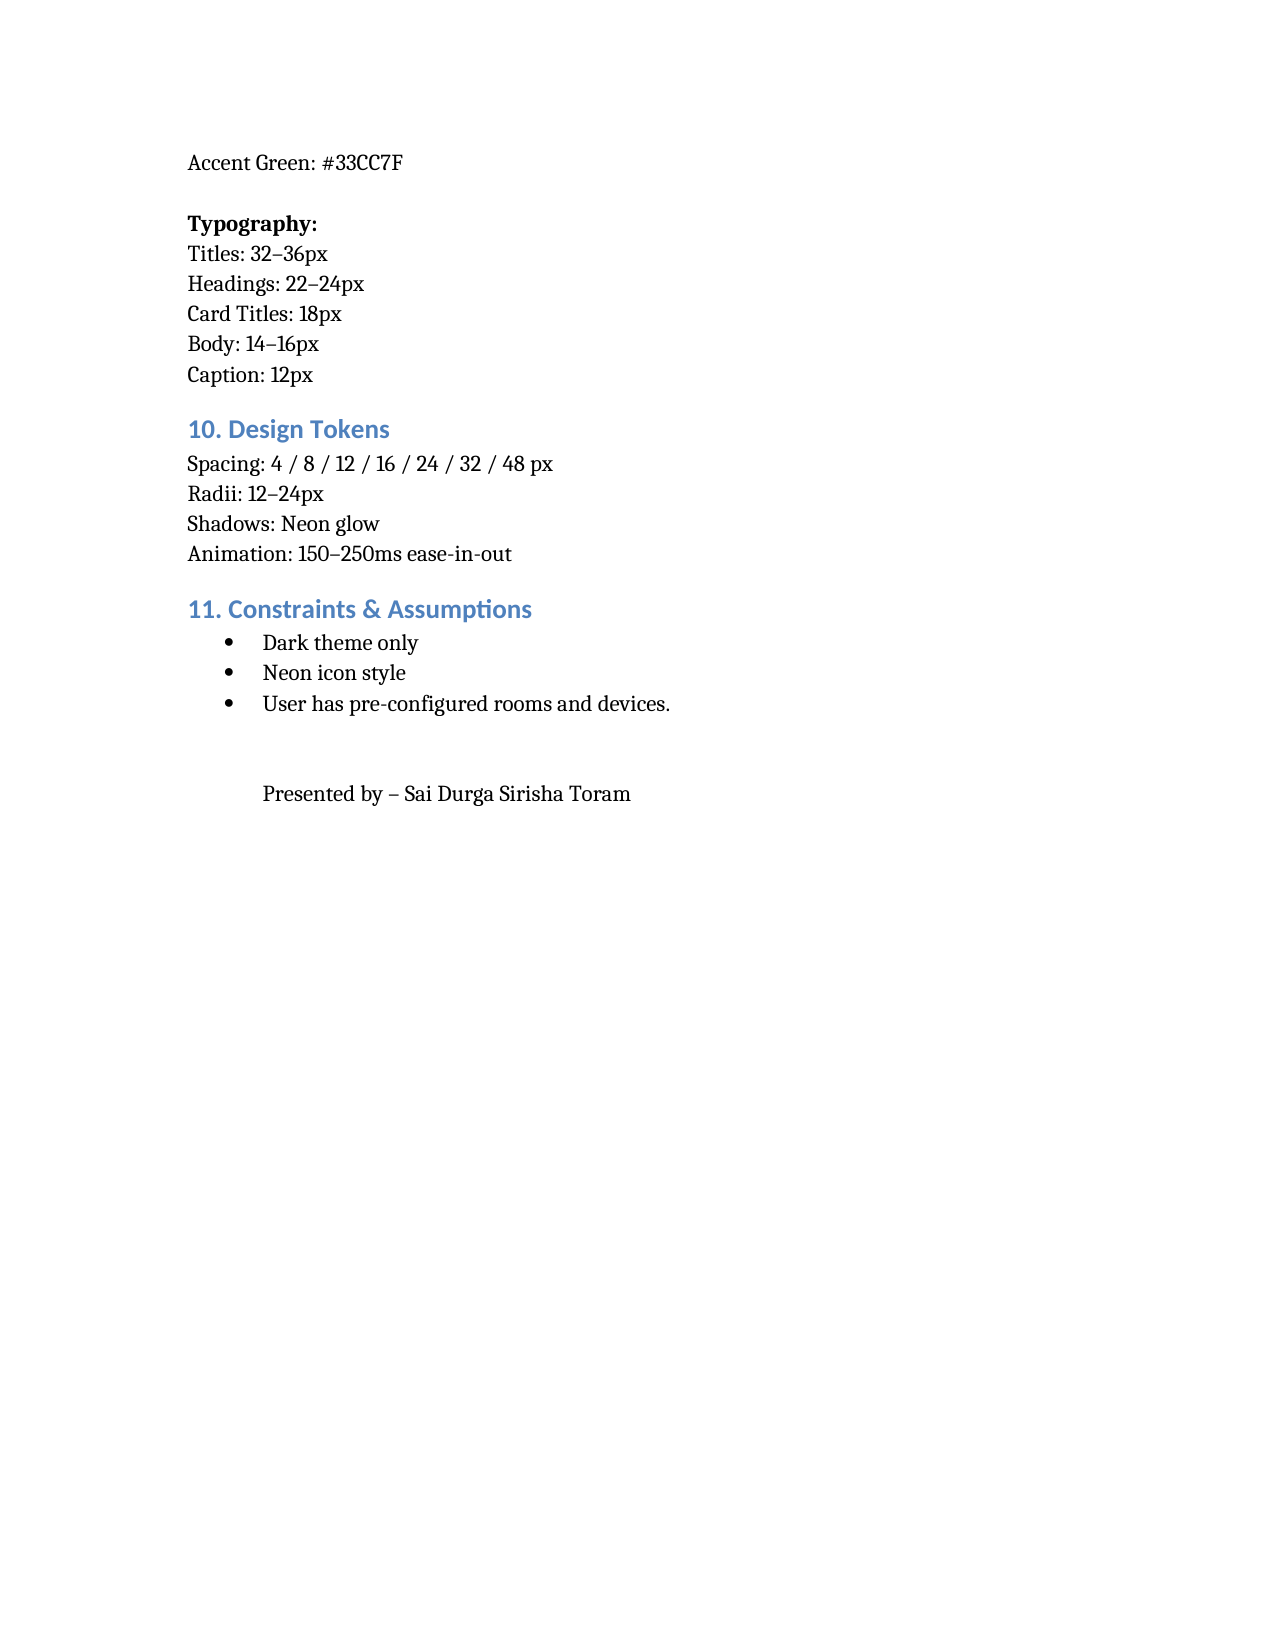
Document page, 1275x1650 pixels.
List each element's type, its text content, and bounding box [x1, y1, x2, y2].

subtitle 10. Design Tokens [187, 412, 1087, 446]
list Neon icon style [225, 660, 1087, 687]
subtitle 11. Constraints & Assumptions [187, 592, 1087, 625]
list Presented by – Sai Durga Sirisha Toram [262, 781, 1087, 807]
text Spacing: 4 / 8 / 12 / 16 / 24 / 32 / 48 px Radii: 12–24px Shadows: Neon glow Animation: 150–250ms ease-in-out [187, 450, 1087, 567]
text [187, 150, 1087, 388]
list Dark theme only [225, 630, 1087, 656]
list User has pre-configured rooms and devices. [225, 690, 1087, 717]
